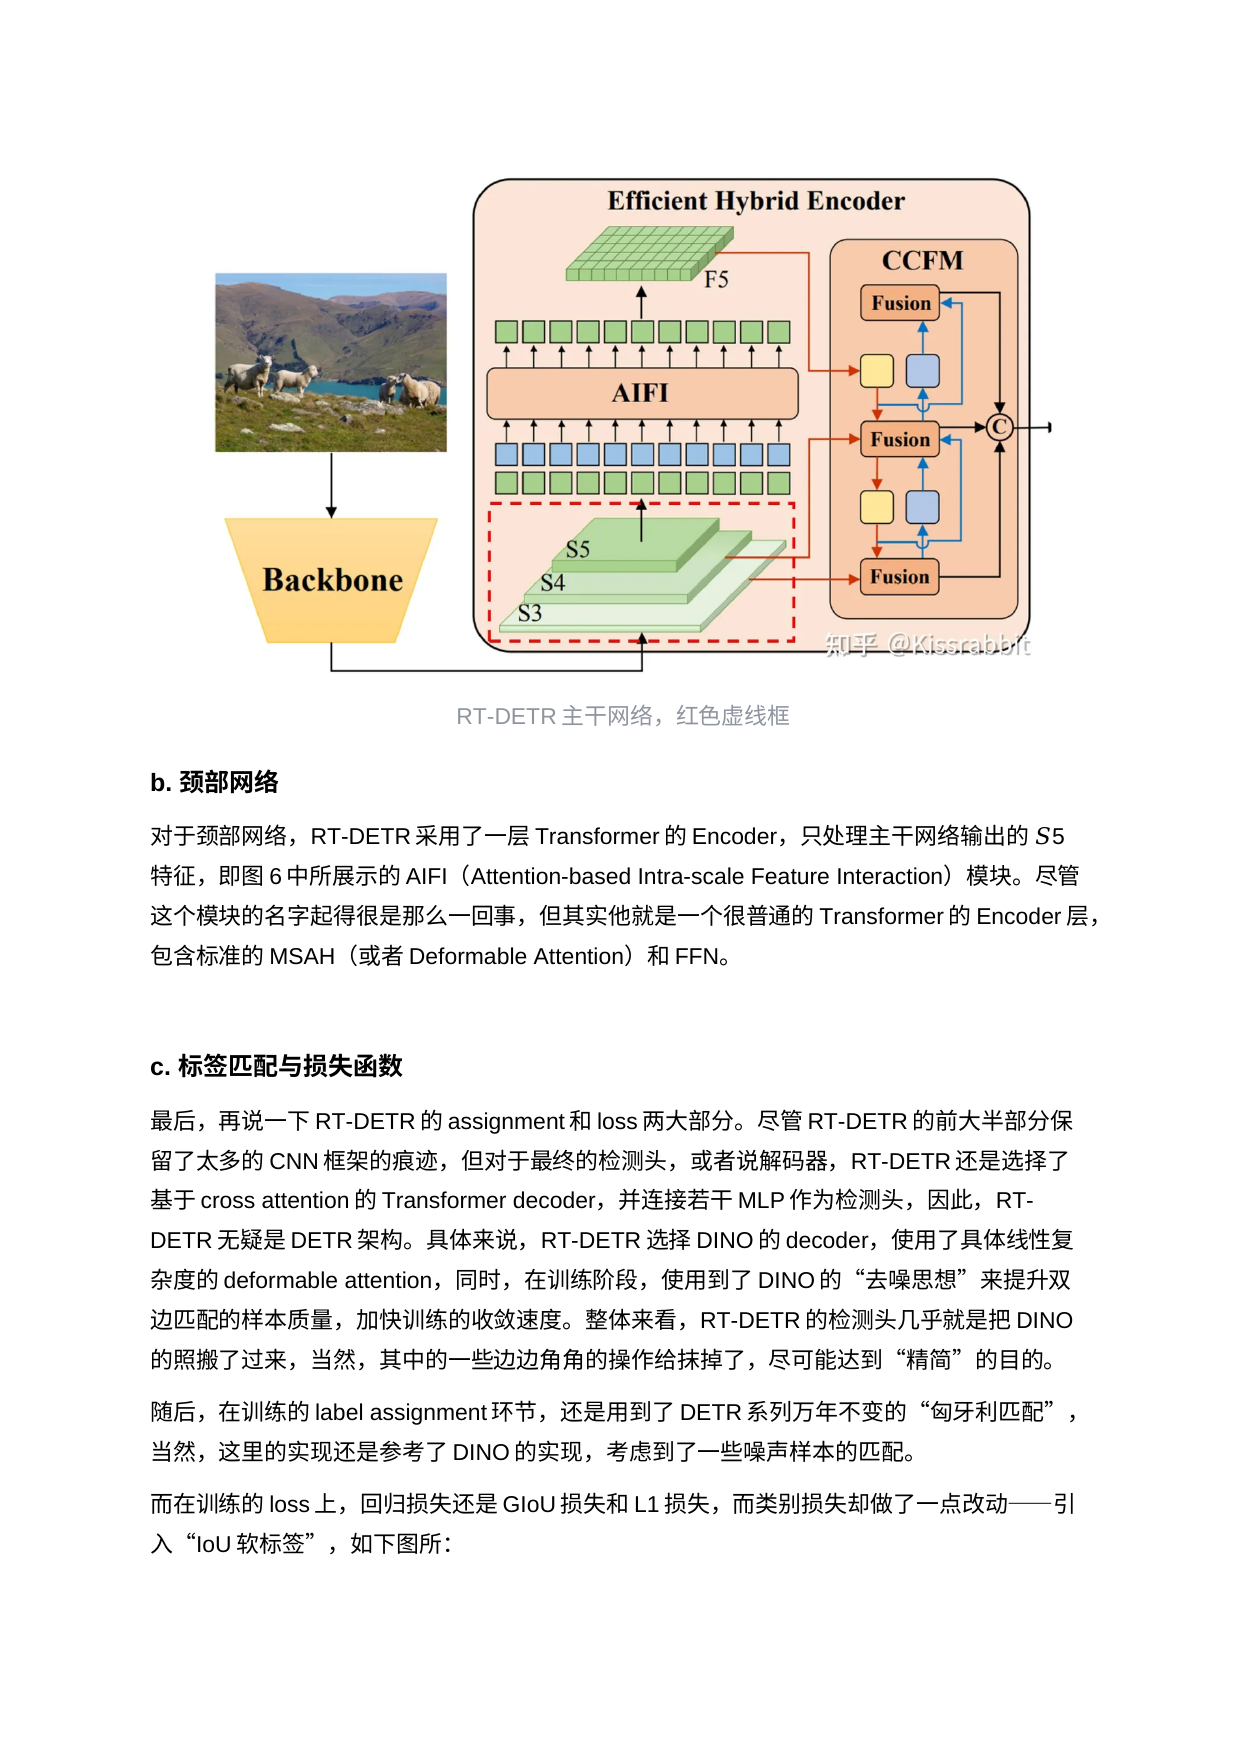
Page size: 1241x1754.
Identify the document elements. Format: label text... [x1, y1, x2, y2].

text b. 颈部网络 [150, 762, 1090, 798]
text RT-DETR主干网络，红色虚线框 [150, 697, 1090, 731]
text 而在训练的loss上，回归损失还是GIoU损失和L1损失，而类别损失却做了一点改动——引入“IoU软标签”，如下图所： [150, 1486, 1090, 1559]
text 最后，再说一下RT-DETR的assignment和loss两大部分。尽管RT-DETR的前大半部分保留了太多的CNN框架的痕迹，但对于最终的检测头，或者说解码器，RT-DETR还是选择了基于cross attention的Transformer decoder，并连接若干MLP作为检测头，因此，RT-DETR无疑是DETR架构。具体来说，RT-DETR选择DINO的decoder，使用了具体线性复杂度的deformable attention，同时，在训练阶段，使用到了DINO的“去噪思想”来提升双边匹配的样本质量，加快训练的收敛速度。整体来看，RT-DETR的检测头几乎就是把DINO的照搬了过来，当然，其中的一些边边角角的操作给抹掉了，尽可能达到“精简”的目的。 [150, 1103, 1090, 1375]
text c. 标签匹配与损失函数 [150, 1047, 1090, 1083]
text 对于颈部网络，RT-DETR采用了一层Transformer的Encoder，只处理主干网络输出的 𝑆5 特征，即图6中所展示的AIFI（Attention-based Intra-scale Feature Interaction）模块。尽管这个模块的名字起得很是那么一回事，但其实他就是一个很普通的Transformer的Encoder层，包含标准的MSAH（或者Deformable Attention）和FFN。 [150, 818, 1090, 971]
text 随后，在训练的label assignment环节，还是用到了DETR系列万年不变的“匈牙利匹配”，当然，这里的实现还是参考了DINO的实现，考虑到了一些噪声样本的匹配。 [150, 1394, 1090, 1467]
picture [188, 150, 1052, 680]
